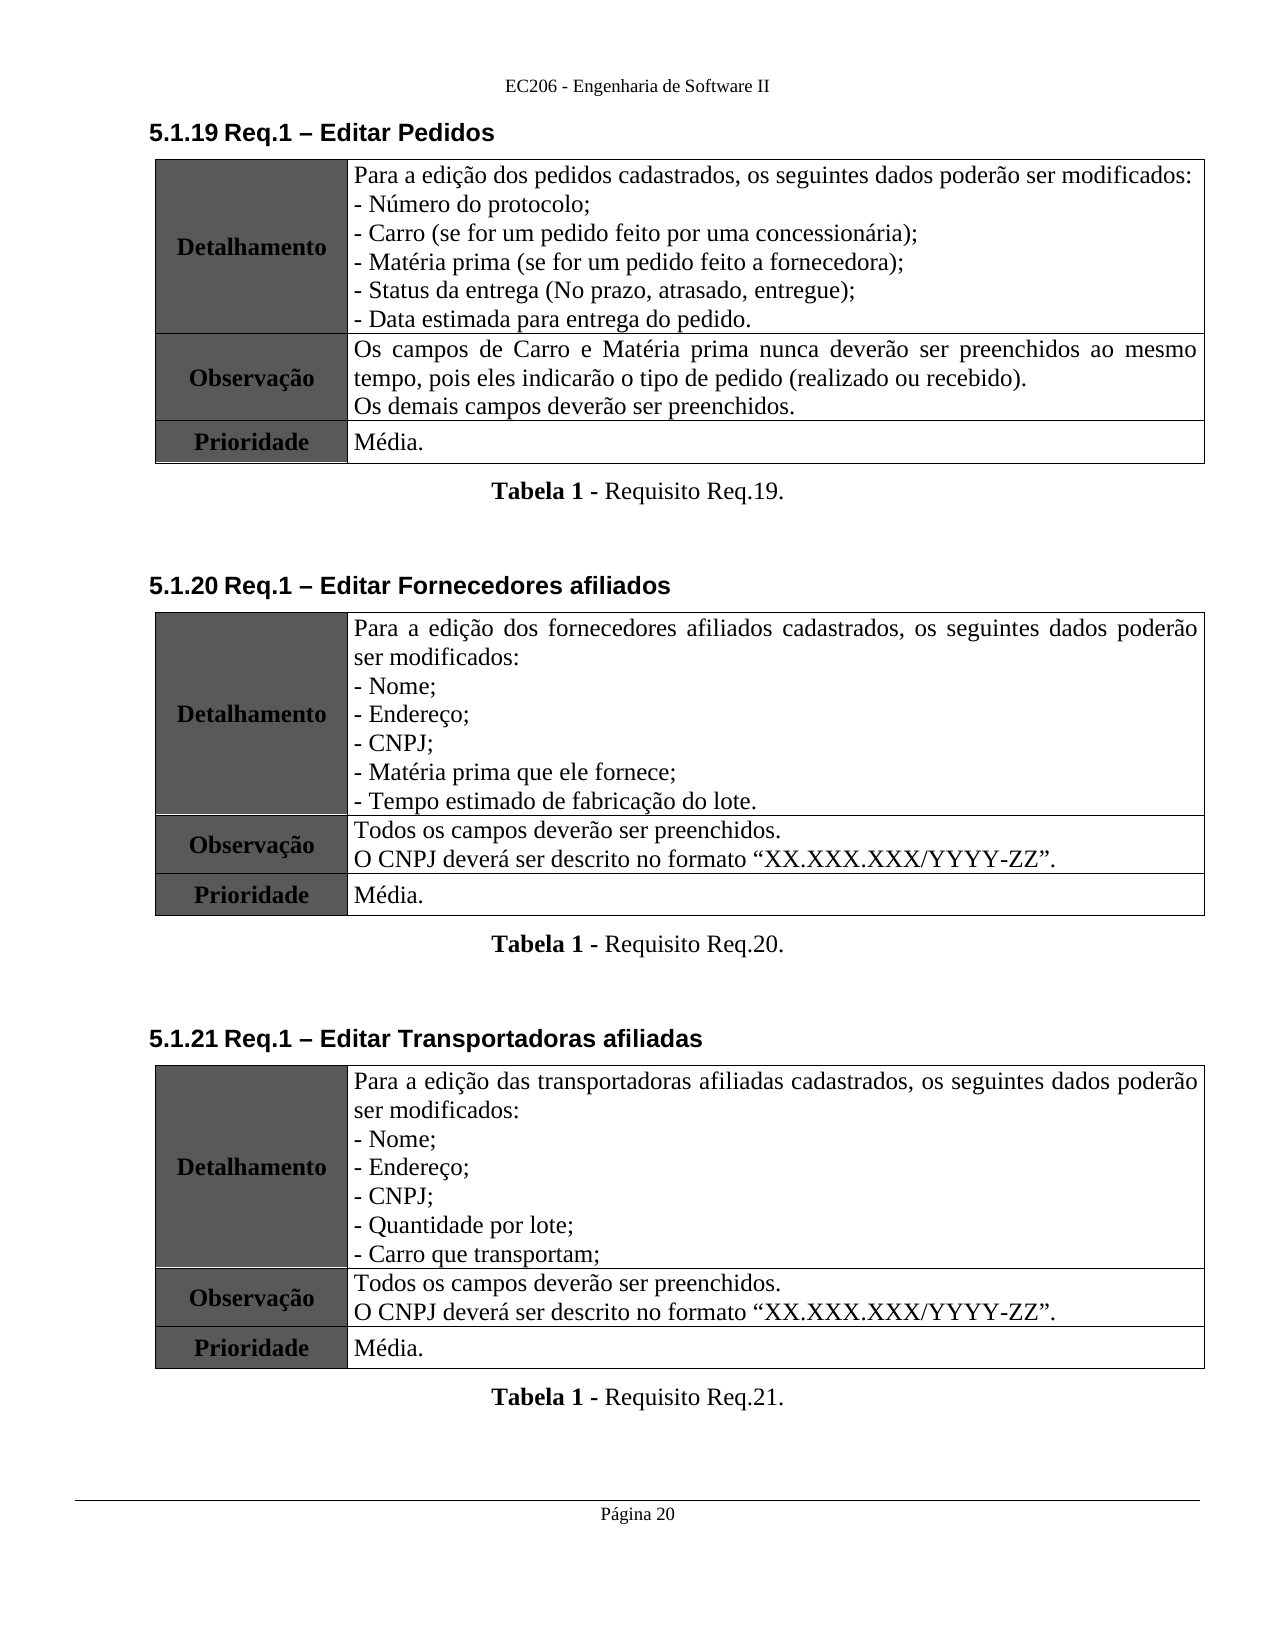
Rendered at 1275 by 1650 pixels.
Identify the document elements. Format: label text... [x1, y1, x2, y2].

table_header Detalhamento [156, 1066, 347, 1267]
table_cell Média. [348, 421, 1204, 462]
table_cell Prioridade [156, 1327, 347, 1368]
table_cell Observação [156, 1269, 347, 1326]
table_cell Todos os campos deverão ser preenchidos. O CNPJ deverá ser descrito no formato “XX.XXX.XXX/YYYY-ZZ”. [348, 1269, 1204, 1326]
table_header Detalhamento [156, 613, 347, 814]
table_cell Os campos de Carro e Matéria prima nunca deverão ser preenchidos ao mesmo tempo, pois eles indicarão o tipo de pedido (realizado ou recebido). Os demais campos deverão ser preenchidos. [348, 334, 1204, 420]
table_cell Média. [348, 874, 1204, 915]
subtitle Req.21 – Editar Transportadoras afiliadas [149, 1024, 1200, 1053]
table_header Para a edição dos fornecedores afiliados cadastrados, os seguintes dados poderão ser modificados: - Nome; - Endereço; - CNPJ; - Matéria prima que ele fornece; - Tempo estimado de fabricação do lote. [348, 613, 1204, 814]
table_cell Observação [156, 816, 347, 873]
text Tabela 19 - Requisito Req.19. [75, 476, 1200, 505]
text Tabela 20 - Requisito Req.20. [75, 929, 1200, 958]
table_header Para a edição dos pedidos cadastrados, os seguintes dados poderão ser modificados: - Número do protocolo; - Carro (se for um pedido feito por uma concessionária); - Matéria prima (se for um pedido feito a fornecedora); - Status da entrega (No prazo, atrasado, entregue); - Data estimada para entrega do pedido. [348, 160, 1204, 333]
table_cell Todos os campos deverão ser preenchidos. O CNPJ deverá ser descrito no formato “XX.XXX.XXX/YYYY-ZZ”. [348, 816, 1204, 873]
text Tabela 21 - Requisito Req.21. [75, 1382, 1200, 1411]
table_header Para a edição das transportadoras afiliadas cadastrados, os seguintes dados poderão ser modificados: - Nome; - Endereço; - CNPJ; - Quantidade por lote; - Carro que transportam; [348, 1066, 1204, 1267]
subtitle Req.20 – Editar Fornecedores afiliados [149, 571, 1200, 600]
table_cell Média. [348, 1327, 1204, 1368]
table_header Detalhamento [156, 160, 347, 333]
table_cell Prioridade [156, 421, 347, 462]
subtitle Req.19 – Editar Pedidos [149, 118, 1200, 147]
table_cell Prioridade [156, 874, 347, 915]
table_cell Observação [156, 334, 347, 420]
